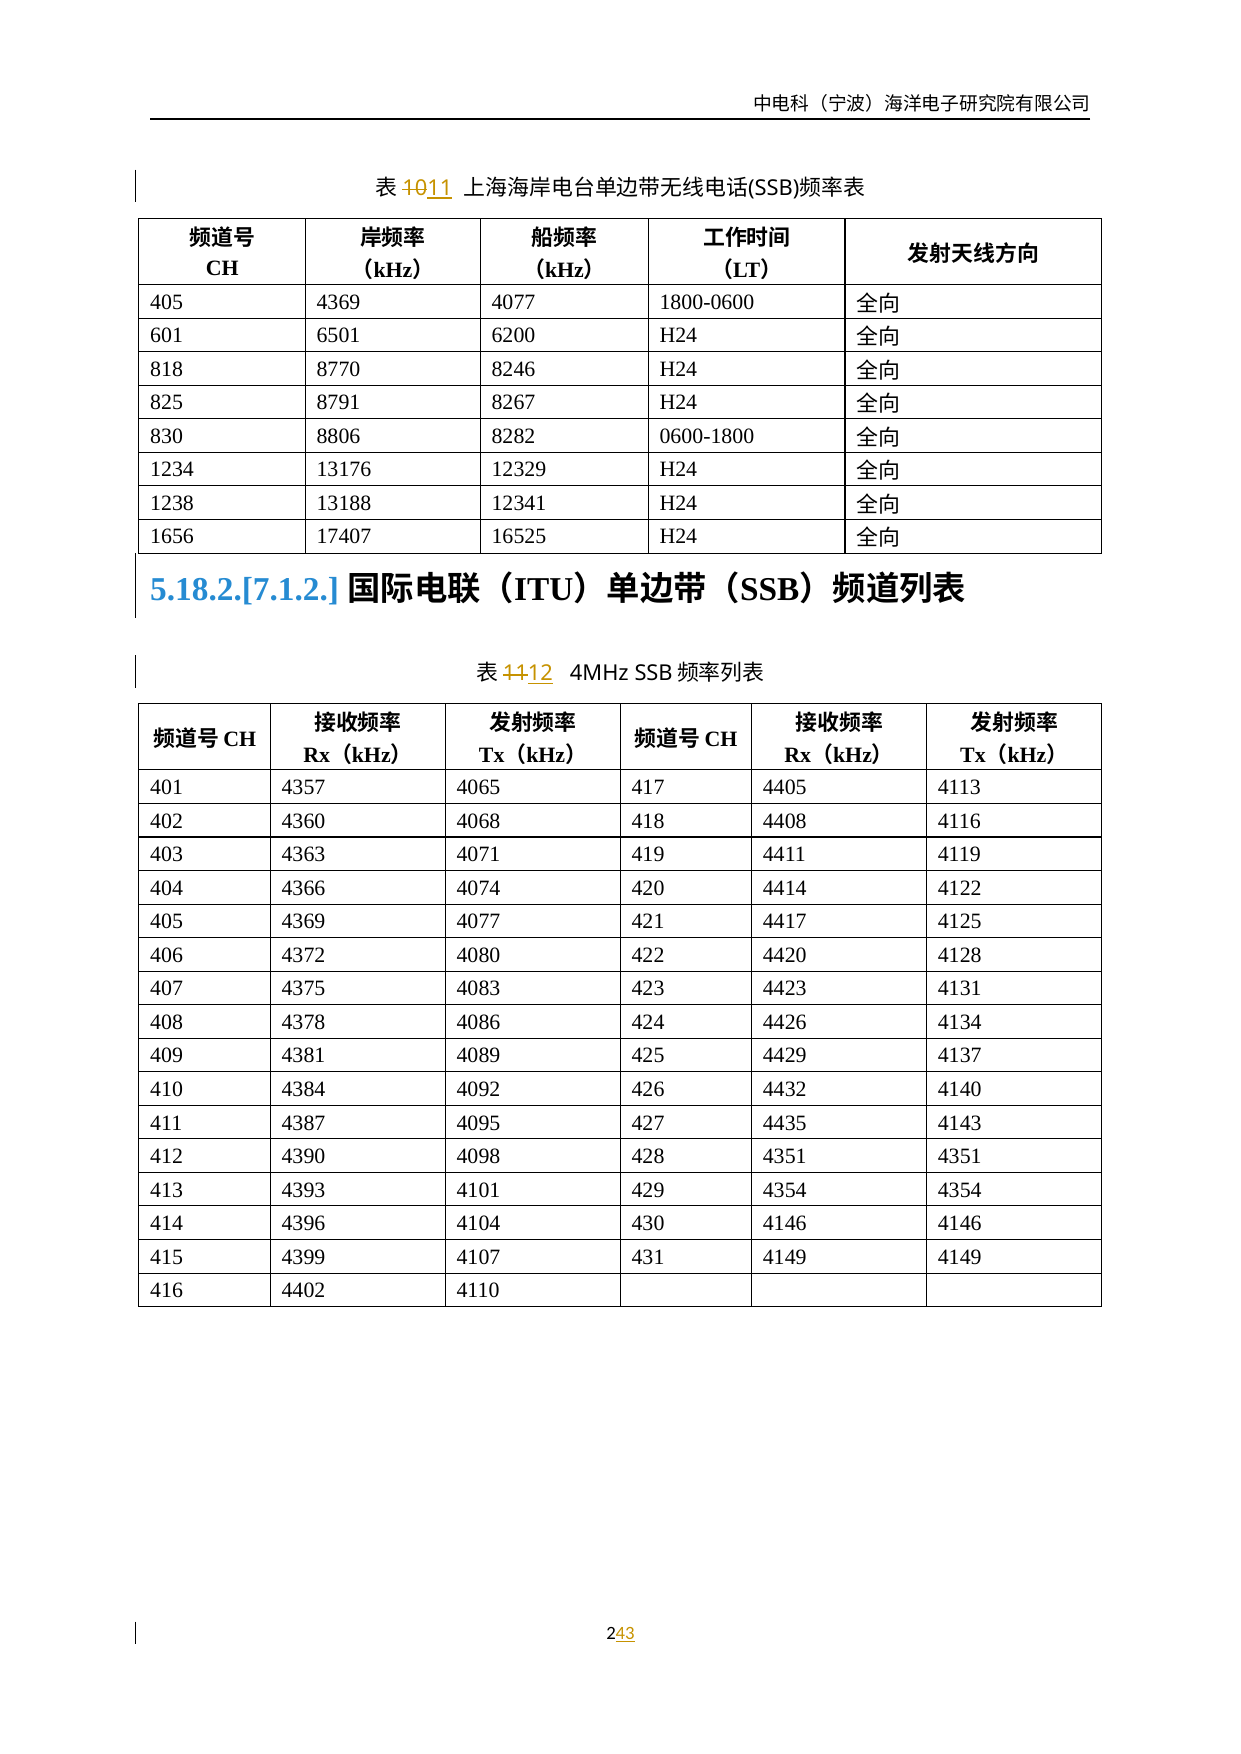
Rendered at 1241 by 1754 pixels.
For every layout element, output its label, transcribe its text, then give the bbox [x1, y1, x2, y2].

table_cell 424 [621, 1005, 751, 1038]
table_cell 4137 [927, 1039, 1101, 1071]
table_cell 405 [139, 905, 270, 937]
table_cell 4411 [752, 838, 926, 870]
table_cell 4375 [271, 972, 445, 1004]
table_cell 全向 [846, 352, 1101, 385]
table_cell 830 [139, 419, 305, 452]
table_cell 418 [621, 804, 751, 836]
table_cell 428 [621, 1139, 751, 1172]
table_cell 4110 [446, 1274, 620, 1306]
table_cell 419 [621, 838, 751, 870]
table_cell 8806 [306, 419, 480, 452]
table_cell 412 [139, 1139, 270, 1172]
table_cell 4122 [927, 871, 1101, 903]
table_cell 425 [621, 1039, 751, 1071]
table_cell 12341 [481, 486, 648, 519]
text 表 上海海岸电台单边带无线电话(SSB)频率表 [150, 170, 1090, 202]
table_cell 4134 [927, 1005, 1101, 1038]
table_cell 4399 [271, 1240, 445, 1272]
table_cell 4086 [446, 1005, 620, 1038]
table_cell 4414 [752, 871, 926, 903]
table_cell 4408 [752, 804, 926, 836]
subtitle 国际电联（ITU）单边带（SSB）频道列表 [150, 554, 1090, 618]
table_cell 421 [621, 905, 751, 937]
table_cell 818 [139, 352, 305, 385]
table_cell 4125 [927, 905, 1101, 937]
table_cell 4351 [927, 1139, 1101, 1172]
table_cell H24 [649, 520, 844, 552]
table_cell 8282 [481, 419, 648, 452]
table_cell 405 [139, 285, 305, 318]
table_cell 4363 [271, 838, 445, 870]
table_cell 4393 [271, 1173, 445, 1205]
table_cell H24 [649, 319, 844, 351]
table_cell 601 [139, 319, 305, 351]
table_cell 416 [139, 1274, 270, 1306]
table_cell 4354 [752, 1173, 926, 1205]
table_cell 411 [139, 1106, 270, 1138]
table_cell 413 [139, 1173, 270, 1205]
table_cell 17407 [306, 520, 480, 552]
table_cell H24 [649, 453, 844, 485]
table_cell 825 [139, 386, 305, 418]
table_cell 4396 [271, 1206, 445, 1239]
table_cell H24 [649, 386, 844, 418]
table_cell 430 [621, 1206, 751, 1239]
table_cell 414 [139, 1206, 270, 1239]
table_cell 4384 [271, 1072, 445, 1105]
table_cell 4360 [271, 804, 445, 836]
table_cell 4432 [752, 1072, 926, 1105]
table_cell 13176 [306, 453, 480, 485]
table_cell 431 [621, 1240, 751, 1272]
table_cell 4387 [271, 1106, 445, 1138]
text 表 4MHz SSB频率列表 [150, 655, 1090, 687]
table_cell 4119 [927, 838, 1101, 870]
table_cell 4077 [481, 285, 648, 318]
table_cell 4429 [752, 1039, 926, 1071]
table_cell 8791 [306, 386, 480, 418]
table_header 发射频率Tx（kHz） [927, 704, 1101, 769]
table_cell 4149 [927, 1240, 1101, 1272]
table_cell 4098 [446, 1139, 620, 1172]
table_header 频道号CH [621, 704, 751, 769]
table_cell 401 [139, 770, 270, 803]
table_cell 1800-0600 [649, 285, 844, 318]
table_header 频道号CH [139, 704, 270, 769]
table_cell 422 [621, 938, 751, 971]
table_cell 4080 [446, 938, 620, 971]
table_cell 1656 [139, 520, 305, 552]
table_cell 8246 [481, 352, 648, 385]
table_header 岸频率 （kHz） [306, 219, 480, 284]
table_cell 4128 [927, 938, 1101, 971]
table_cell 全向 [846, 520, 1101, 552]
table_cell 4378 [271, 1005, 445, 1038]
table_cell 全向 [846, 486, 1101, 519]
table_cell 全向 [846, 453, 1101, 485]
table_cell 408 [139, 1005, 270, 1038]
table_cell 4381 [271, 1039, 445, 1071]
table_cell 4146 [752, 1206, 926, 1239]
table_cell 415 [139, 1240, 270, 1272]
table_header 频道号 CH [139, 219, 305, 284]
table_cell [621, 1274, 751, 1306]
table_cell 4149 [752, 1240, 926, 1272]
table_cell 4426 [752, 1005, 926, 1038]
table_cell 0600-1800 [649, 419, 844, 452]
table_cell 4372 [271, 938, 445, 971]
table_cell 4390 [271, 1139, 445, 1172]
table_cell 407 [139, 972, 270, 1004]
table_cell 4354 [927, 1173, 1101, 1205]
table_cell 429 [621, 1173, 751, 1205]
table_cell 全向 [846, 419, 1101, 452]
table_cell 6200 [481, 319, 648, 351]
table_cell 13188 [306, 486, 480, 519]
table_cell 4405 [752, 770, 926, 803]
table_cell 6501 [306, 319, 480, 351]
table_cell 1238 [139, 486, 305, 519]
table_cell 12329 [481, 453, 648, 485]
table_cell 4423 [752, 972, 926, 1004]
table_cell 全向 [846, 386, 1101, 418]
table_cell 4083 [446, 972, 620, 1004]
table_cell H24 [649, 352, 844, 385]
table_cell 426 [621, 1072, 751, 1105]
table_cell 16525 [481, 520, 648, 552]
table_cell 4417 [752, 905, 926, 937]
table_header 发射天线方向 [846, 219, 1101, 284]
table_cell 4420 [752, 938, 926, 971]
table_cell 4065 [446, 770, 620, 803]
table_cell 4077 [446, 905, 620, 937]
table_cell 4146 [927, 1206, 1101, 1239]
table_cell 4089 [446, 1039, 620, 1071]
table_cell 4104 [446, 1206, 620, 1239]
table_cell 4071 [446, 838, 620, 870]
table_cell 4366 [271, 871, 445, 903]
table_cell 427 [621, 1106, 751, 1138]
table_cell 8267 [481, 386, 648, 418]
table_cell 4131 [927, 972, 1101, 1004]
table_cell 4143 [927, 1106, 1101, 1138]
table_cell 4351 [752, 1139, 926, 1172]
table_cell 410 [139, 1072, 270, 1105]
table_cell [752, 1274, 926, 1306]
table_cell 4116 [927, 804, 1101, 836]
table_cell 404 [139, 871, 270, 903]
table_cell 4369 [271, 905, 445, 937]
table_cell 409 [139, 1039, 270, 1071]
table_cell 4101 [446, 1173, 620, 1205]
table_cell 406 [139, 938, 270, 971]
table_header 接收频率Rx（kHz） [271, 704, 445, 769]
table_cell 4107 [446, 1240, 620, 1272]
table_cell 420 [621, 871, 751, 903]
table_cell 8770 [306, 352, 480, 385]
table_cell 403 [139, 838, 270, 870]
table_cell 4369 [306, 285, 480, 318]
table_cell 1234 [139, 453, 305, 485]
table_cell 4113 [927, 770, 1101, 803]
table_header 接收频率Rx（kHz） [752, 704, 926, 769]
table_cell 4140 [927, 1072, 1101, 1105]
table_cell 4074 [446, 871, 620, 903]
table_cell 4068 [446, 804, 620, 836]
table_cell 全向 [846, 285, 1101, 318]
table_cell 417 [621, 770, 751, 803]
table_header 工作时间 （LT） [649, 219, 844, 284]
table_cell 423 [621, 972, 751, 1004]
table_cell 4402 [271, 1274, 445, 1306]
table_cell 全向 [846, 319, 1101, 351]
table_header 船频率 （kHz） [481, 219, 648, 284]
table_cell H24 [649, 486, 844, 519]
table_header 发射频率Tx（kHz） [446, 704, 620, 769]
table_cell 4092 [446, 1072, 620, 1105]
table_cell 4357 [271, 770, 445, 803]
table_cell 4435 [752, 1106, 926, 1138]
table_cell 4095 [446, 1106, 620, 1138]
table_cell 402 [139, 804, 270, 836]
table_cell [927, 1274, 1101, 1306]
